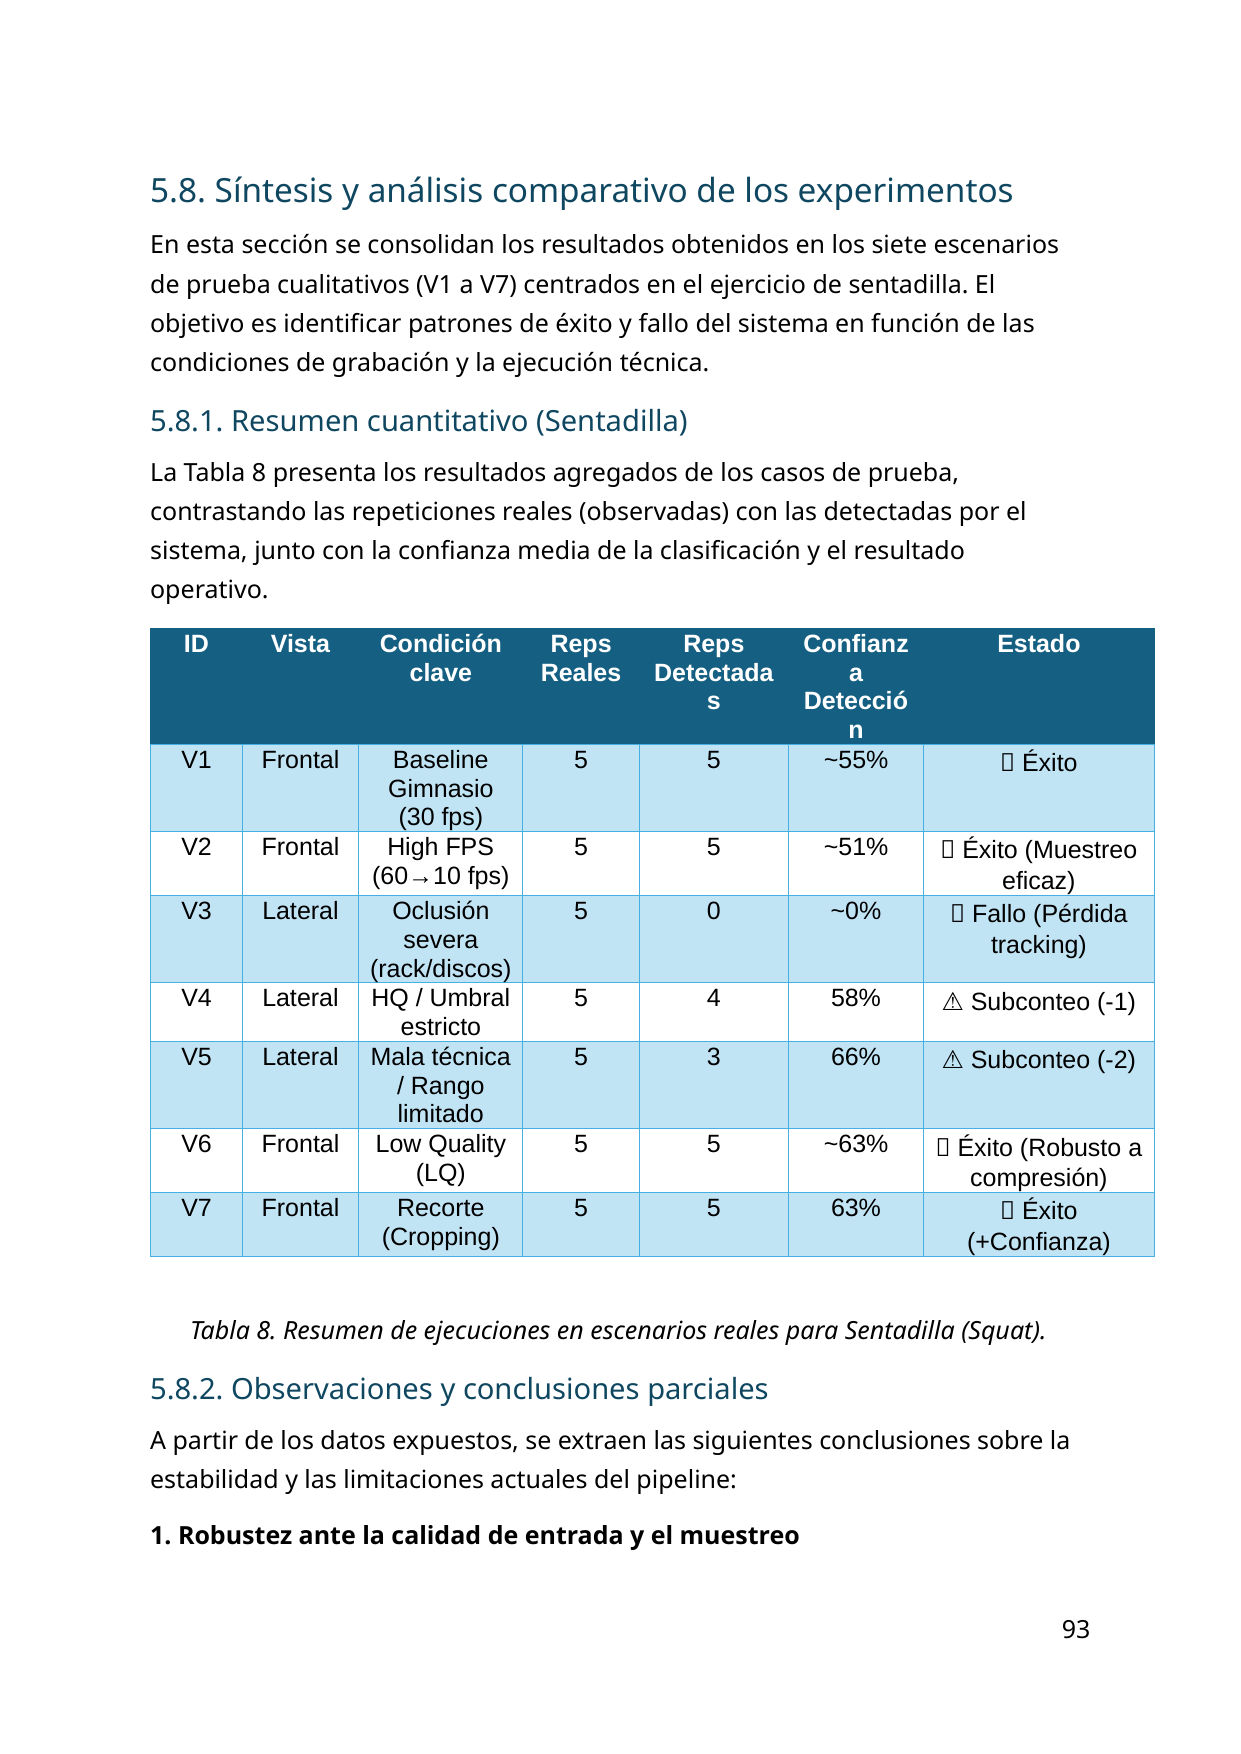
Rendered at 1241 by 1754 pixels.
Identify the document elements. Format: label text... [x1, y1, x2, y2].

text 1. Robustez ante la calidad de entrada y el muestreo [150, 1517, 1090, 1552]
table_cell V1 [151, 745, 242, 831]
table_cell V4 [151, 983, 242, 1041]
table_cell V6 [151, 1129, 242, 1192]
text A partir de los datos expuestos, se extraen las siguientes conclusiones sobre la estabilidad y las limitaciones actuales del pipeline: [150, 1422, 1090, 1496]
table_cell ✅ Éxito (Muestreo eficaz) [924, 832, 1154, 895]
table_cell ⚠️ Subconteo (-1) [924, 983, 1154, 1041]
table_cell 63% [789, 1193, 923, 1256]
table_cell Frontal [243, 1193, 358, 1256]
table_cell ❌ Fallo (Pérdida tracking) [924, 896, 1154, 982]
table_cell ✅ Éxito (+Confianza) [924, 1193, 1154, 1256]
table_cell Lateral [243, 983, 358, 1041]
table_cell 5 [523, 1193, 639, 1256]
table_cell 4 [640, 983, 788, 1041]
table_cell 5 [523, 1129, 639, 1192]
table_cell 5 [640, 1193, 788, 1256]
table_cell ⚠️ Subconteo (-2) [924, 1042, 1154, 1128]
table_cell Low Quality (LQ) [359, 1129, 522, 1192]
table_header Estado [924, 629, 1154, 744]
table_header Confianza Detección [789, 629, 923, 744]
table_cell ~0% [789, 896, 923, 982]
table_cell 5 [523, 745, 639, 831]
table_cell ~63% [789, 1129, 923, 1192]
subtitle 5.8.1. Resumen cuantitativo (Sentadilla) [150, 401, 1090, 440]
table_header Vista [243, 629, 358, 744]
table_cell ~51% [789, 832, 923, 895]
table_cell HQ / Umbral estricto [359, 983, 522, 1041]
table_header Condición clave [359, 629, 522, 744]
table_cell Mala técnica / Rango limitado [359, 1042, 522, 1128]
table_cell 3 [640, 1042, 788, 1128]
table_cell 0 [640, 896, 788, 982]
table_cell Frontal [243, 1129, 358, 1192]
table_cell Frontal [243, 832, 358, 895]
text En esta sección se consolidan los resultados obtenidos en los siete escenarios de prueba cualitativos (V1 a V7) centrados en el ejercicio de sentadilla. El objetivo es identificar patrones de éxito y fallo del sistema en función de las condiciones de grabación y la ejecución técnica. [150, 227, 1090, 379]
table_cell 58% [789, 983, 923, 1041]
table_cell Recorte (Cropping) [359, 1193, 522, 1256]
table_cell 66% [789, 1042, 923, 1128]
table_cell ✅ Éxito (Robusto a compresión) [924, 1129, 1154, 1192]
table_cell V7 [151, 1193, 242, 1256]
table_cell 5 [523, 983, 639, 1041]
table_cell 5 [523, 1042, 639, 1128]
table_cell Baseline Gimnasio (30 fps) [359, 745, 522, 831]
table_cell High FPS (60→10 fps) [359, 832, 522, 895]
table_header Reps Reales [523, 629, 639, 744]
table_cell ✅ Éxito [924, 745, 1154, 831]
table_cell 5 [640, 1129, 788, 1192]
subtitle 5.8.2. Observaciones y conclusiones parciales [150, 1368, 1090, 1408]
subtitle 5.8. Síntesis y análisis comparativo de los experimentos [150, 167, 1090, 212]
table_cell V2 [151, 832, 242, 895]
table_cell 5 [523, 896, 639, 982]
table_header ID [151, 629, 242, 744]
table_cell Lateral [243, 896, 358, 982]
table_header Reps Detectadas [640, 629, 788, 744]
text La Tabla 8 presenta los resultados agregados de los casos de prueba, contrastando las repeticiones reales (observadas) con las detectadas por el sistema, junto con la confianza media de la clasificación y el resultado operativo. [150, 454, 1090, 606]
table_cell 5 [523, 832, 639, 895]
table_cell Lateral [243, 1042, 358, 1128]
table_cell 5 [640, 745, 788, 831]
table_cell V5 [151, 1042, 242, 1128]
table_cell Frontal [243, 745, 358, 831]
table_cell Oclusión severa (rack/discos) [359, 896, 522, 982]
text Tabla 8. Resumen de ejecuciones en escenarios reales para Sentadilla (Squat). [150, 1313, 1090, 1347]
table_cell V3 [151, 896, 242, 982]
table_cell ~55% [789, 745, 923, 831]
table_cell 5 [640, 832, 788, 895]
